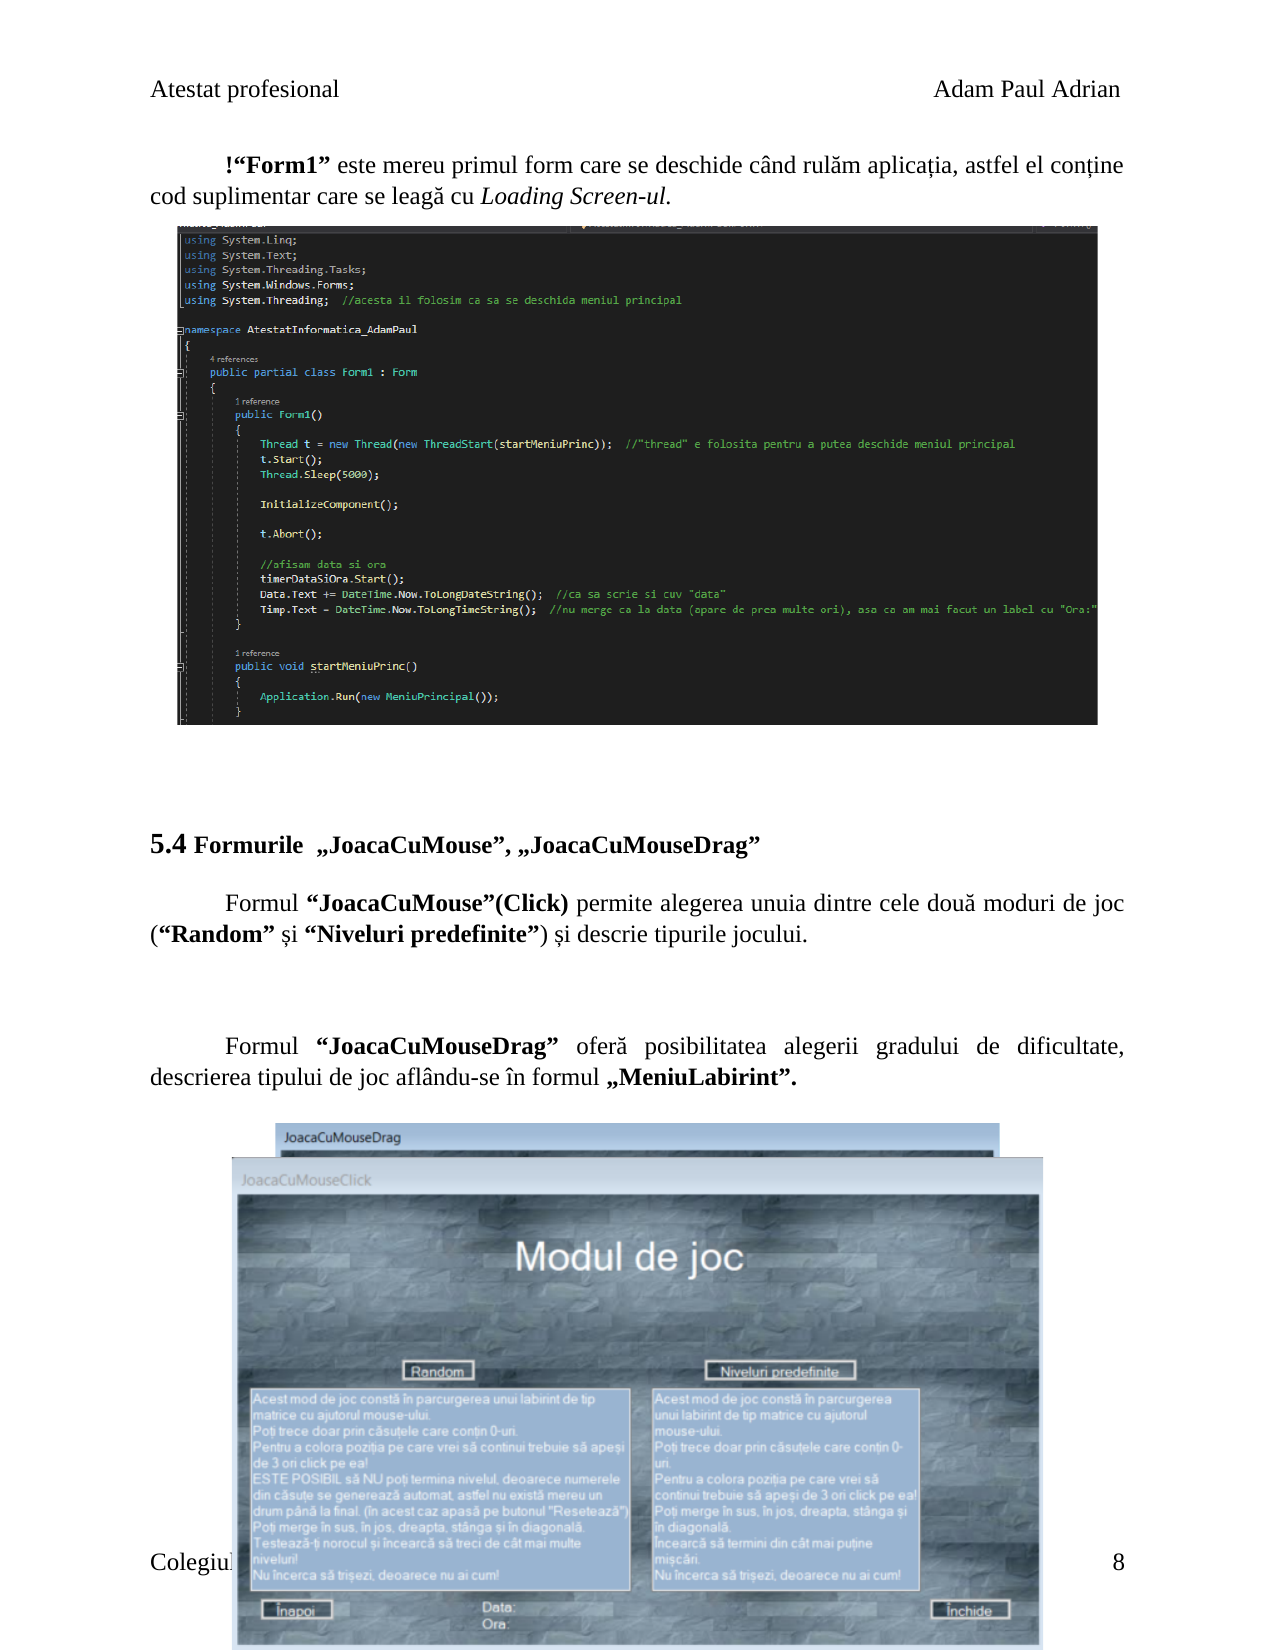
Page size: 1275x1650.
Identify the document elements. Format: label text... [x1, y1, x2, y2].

picture [177, 226, 1098, 725]
picture [231, 1123, 1044, 1650]
subtitle Formul “JoacaCuMouse”(Click) permite alegerea unuia dintre cele două moduri de joc (“Random” și “Niveluri predefinite”) și descrie tipurile jocului. [150, 888, 1125, 948]
subtitle 5.4 Formurile „JoacaCuMouse”, „JoacaCuMouseDrag” [150, 827, 1125, 860]
subtitle !“Form1” este mereu primul form care se deschide când rulăm aplicația, astfel el conține cod suplimentar care se leagă cu Loading Screen-ul. [150, 150, 1125, 210]
subtitle Formul “JoacaCuMouseDrag” oferă posibilitatea alegerii gradului de dificultate, descrierea tipului de joc aflându-se în formul „MeniuLabirint”. [150, 1031, 1125, 1091]
